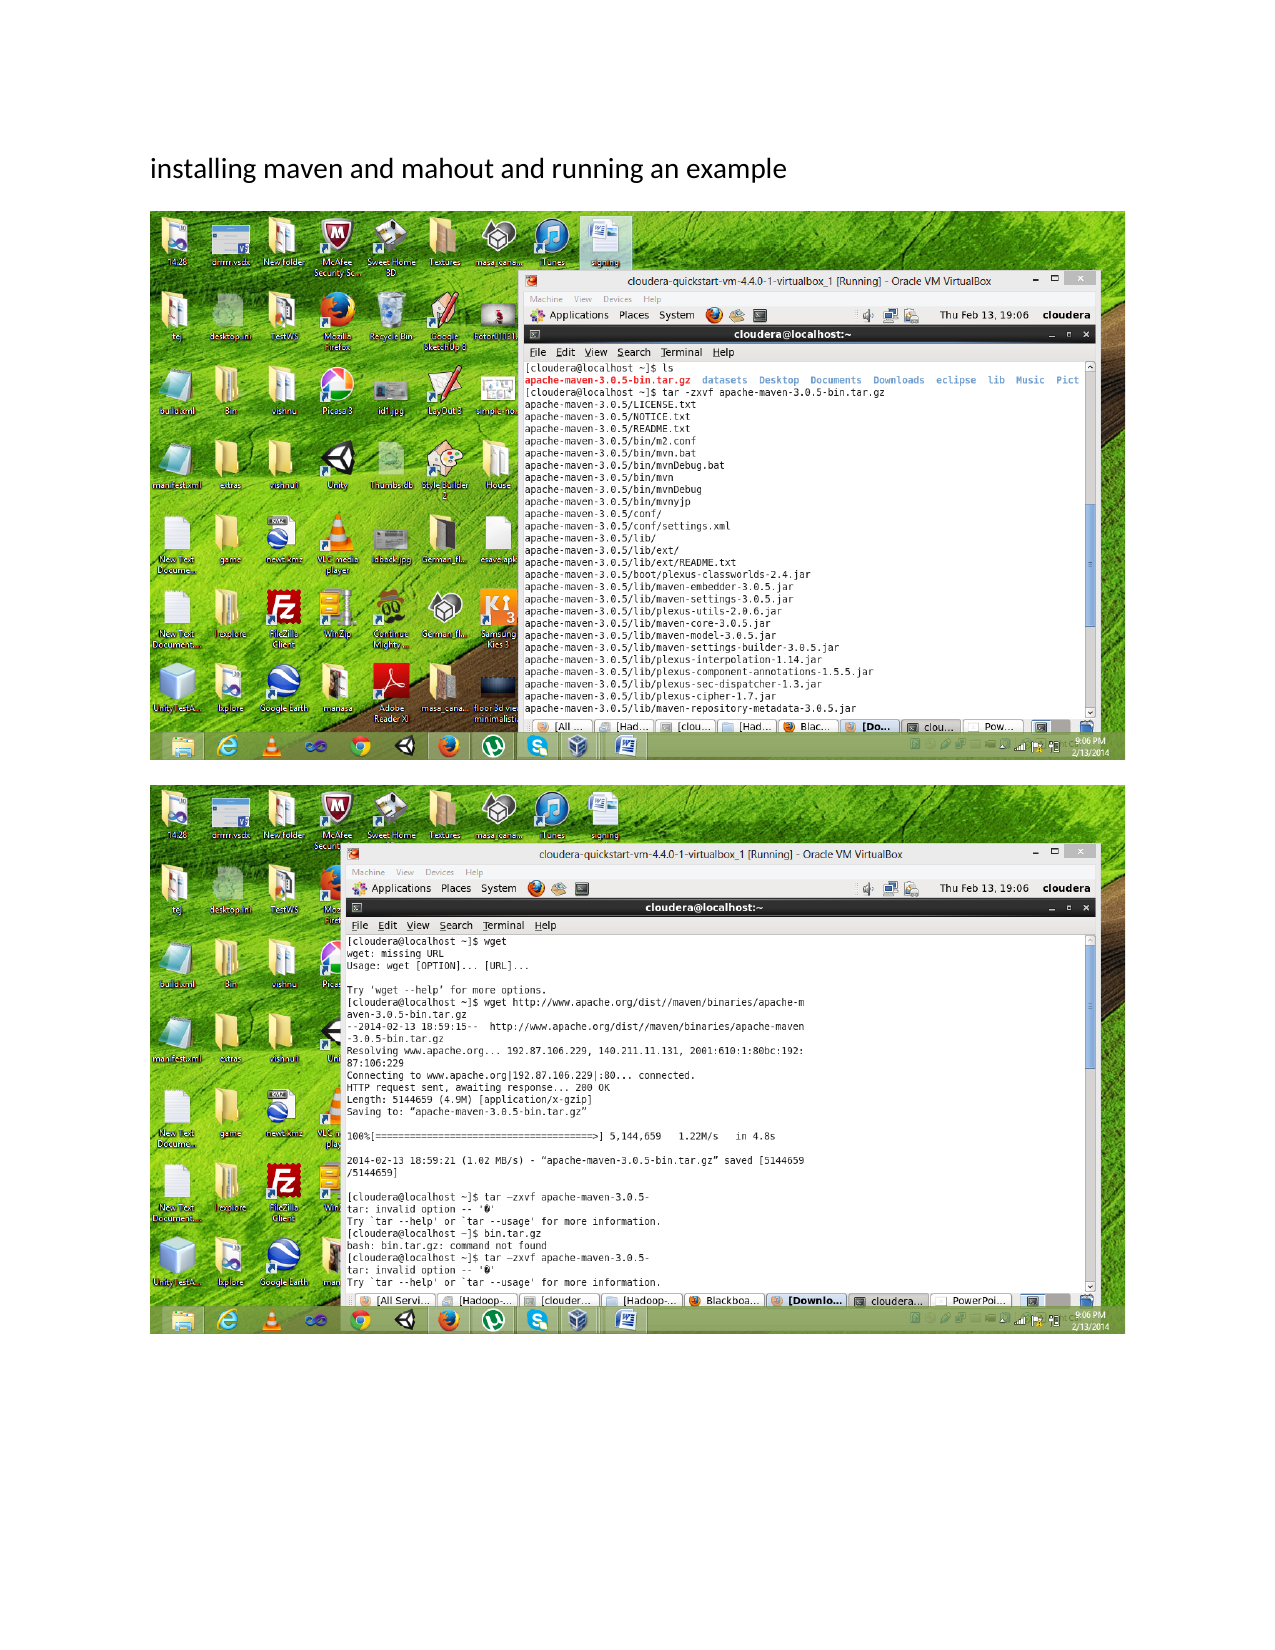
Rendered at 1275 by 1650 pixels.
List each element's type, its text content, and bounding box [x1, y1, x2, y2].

picture [150, 785, 1125, 1334]
text installing maven and mahout and running an example [150, 150, 1125, 186]
picture [150, 211, 1125, 760]
